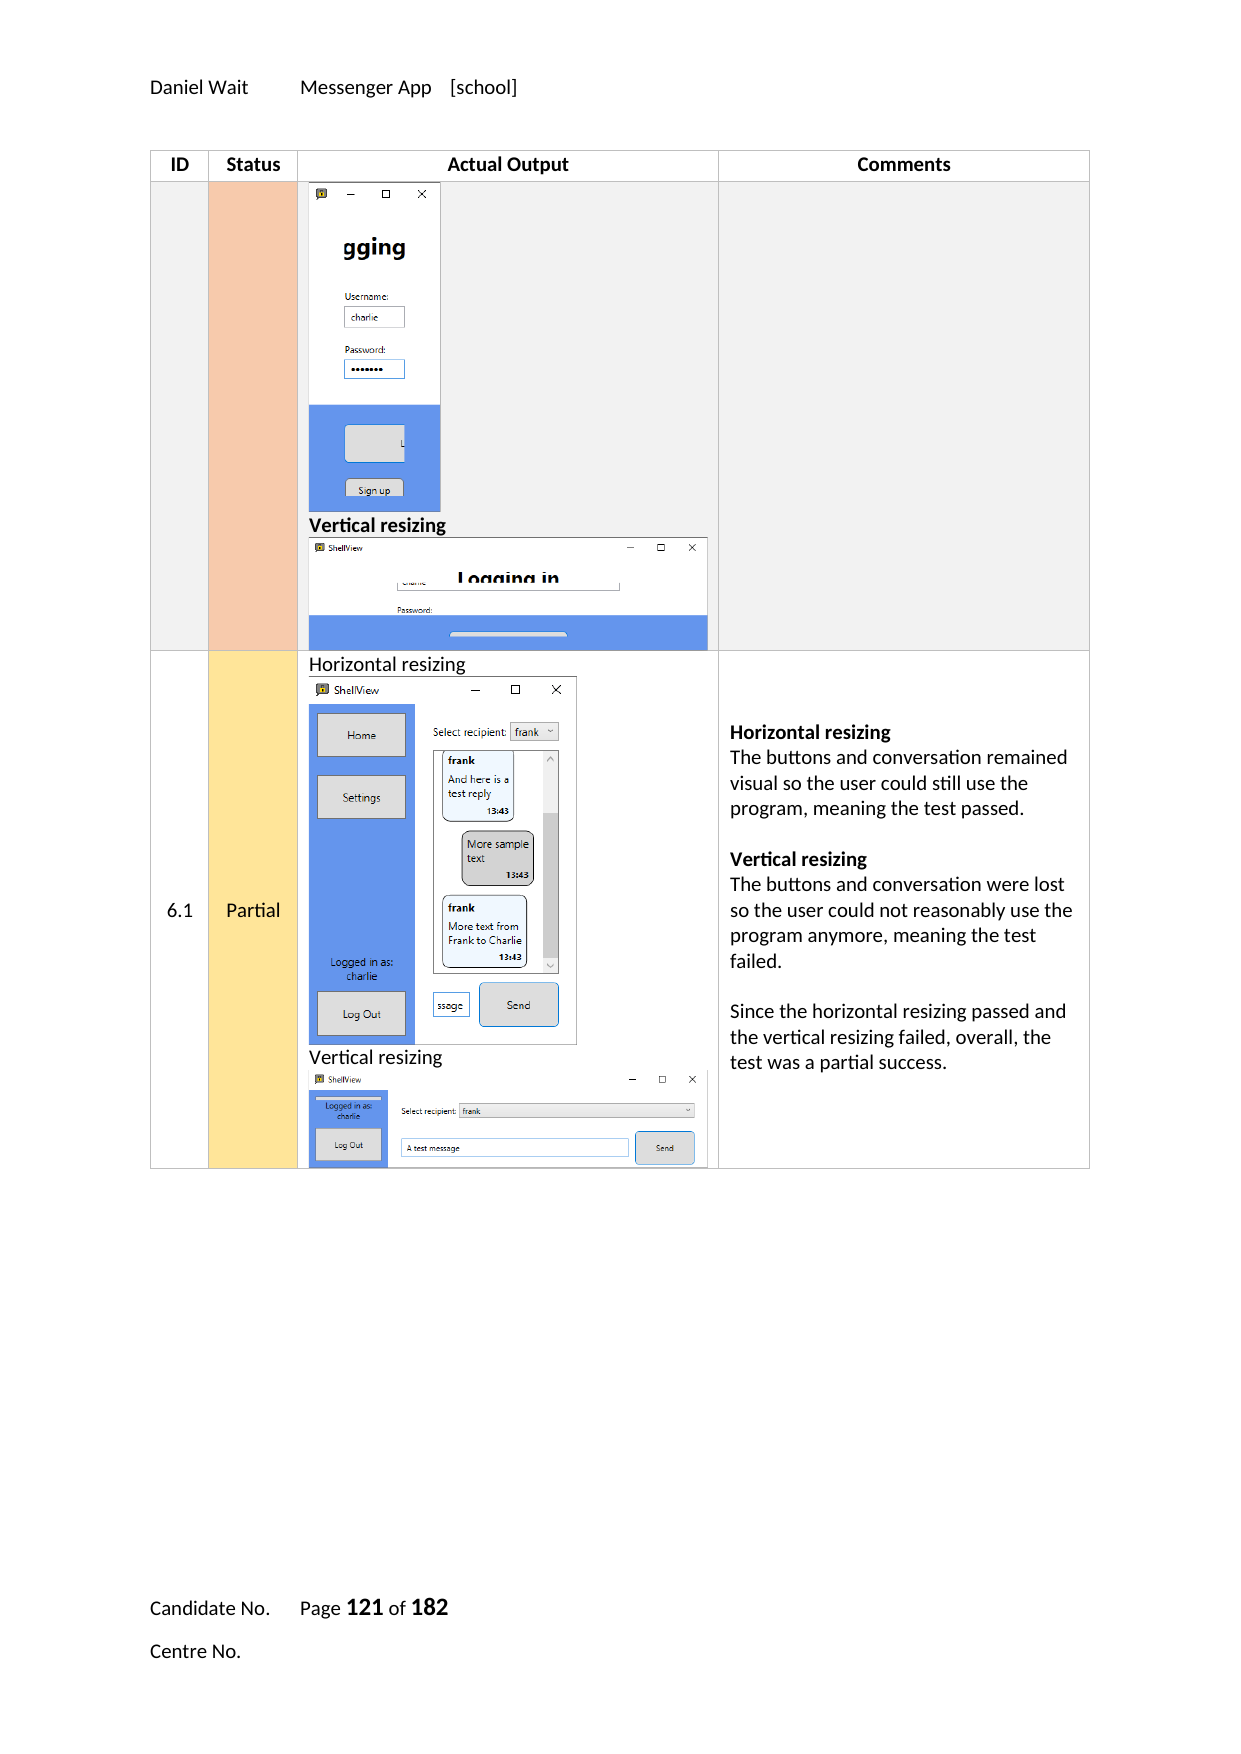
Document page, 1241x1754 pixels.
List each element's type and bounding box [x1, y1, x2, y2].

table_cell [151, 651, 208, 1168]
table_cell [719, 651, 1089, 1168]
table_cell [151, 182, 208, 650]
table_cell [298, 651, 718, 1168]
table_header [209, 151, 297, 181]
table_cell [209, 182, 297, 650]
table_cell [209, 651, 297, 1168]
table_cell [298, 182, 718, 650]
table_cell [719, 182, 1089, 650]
picture [308, 182, 441, 512]
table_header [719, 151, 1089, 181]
picture [308, 676, 577, 1045]
picture [308, 1070, 708, 1168]
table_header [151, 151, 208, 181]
picture [308, 537, 708, 651]
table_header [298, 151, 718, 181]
